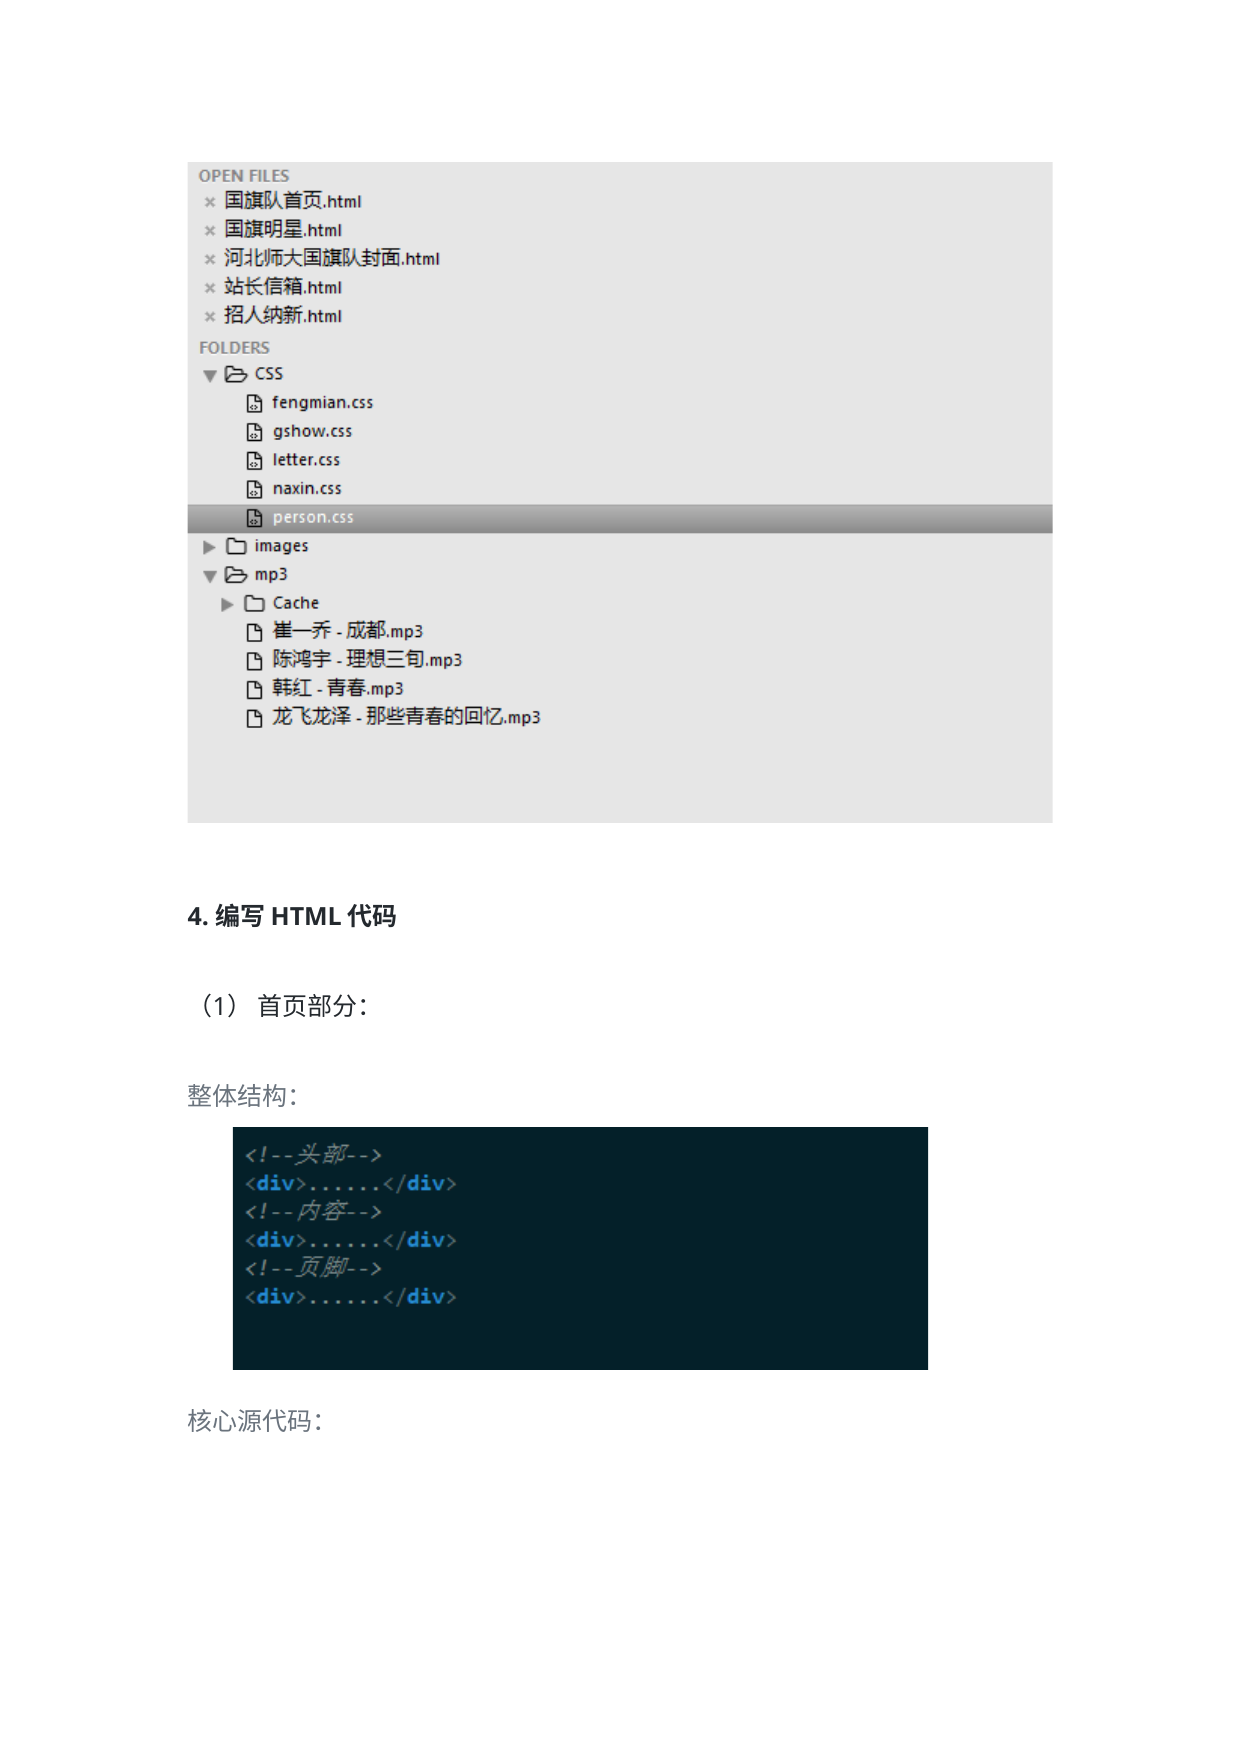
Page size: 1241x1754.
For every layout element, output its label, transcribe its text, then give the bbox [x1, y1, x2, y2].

picture [187, 162, 1053, 823]
text 整体结构： [187, 1062, 1053, 1127]
picture [232, 1127, 929, 1370]
text （1） 首页部分： [187, 972, 1053, 1037]
text 4. 编写HTML代码 [187, 882, 1053, 947]
text 核心源代码： [187, 1387, 1053, 1452]
